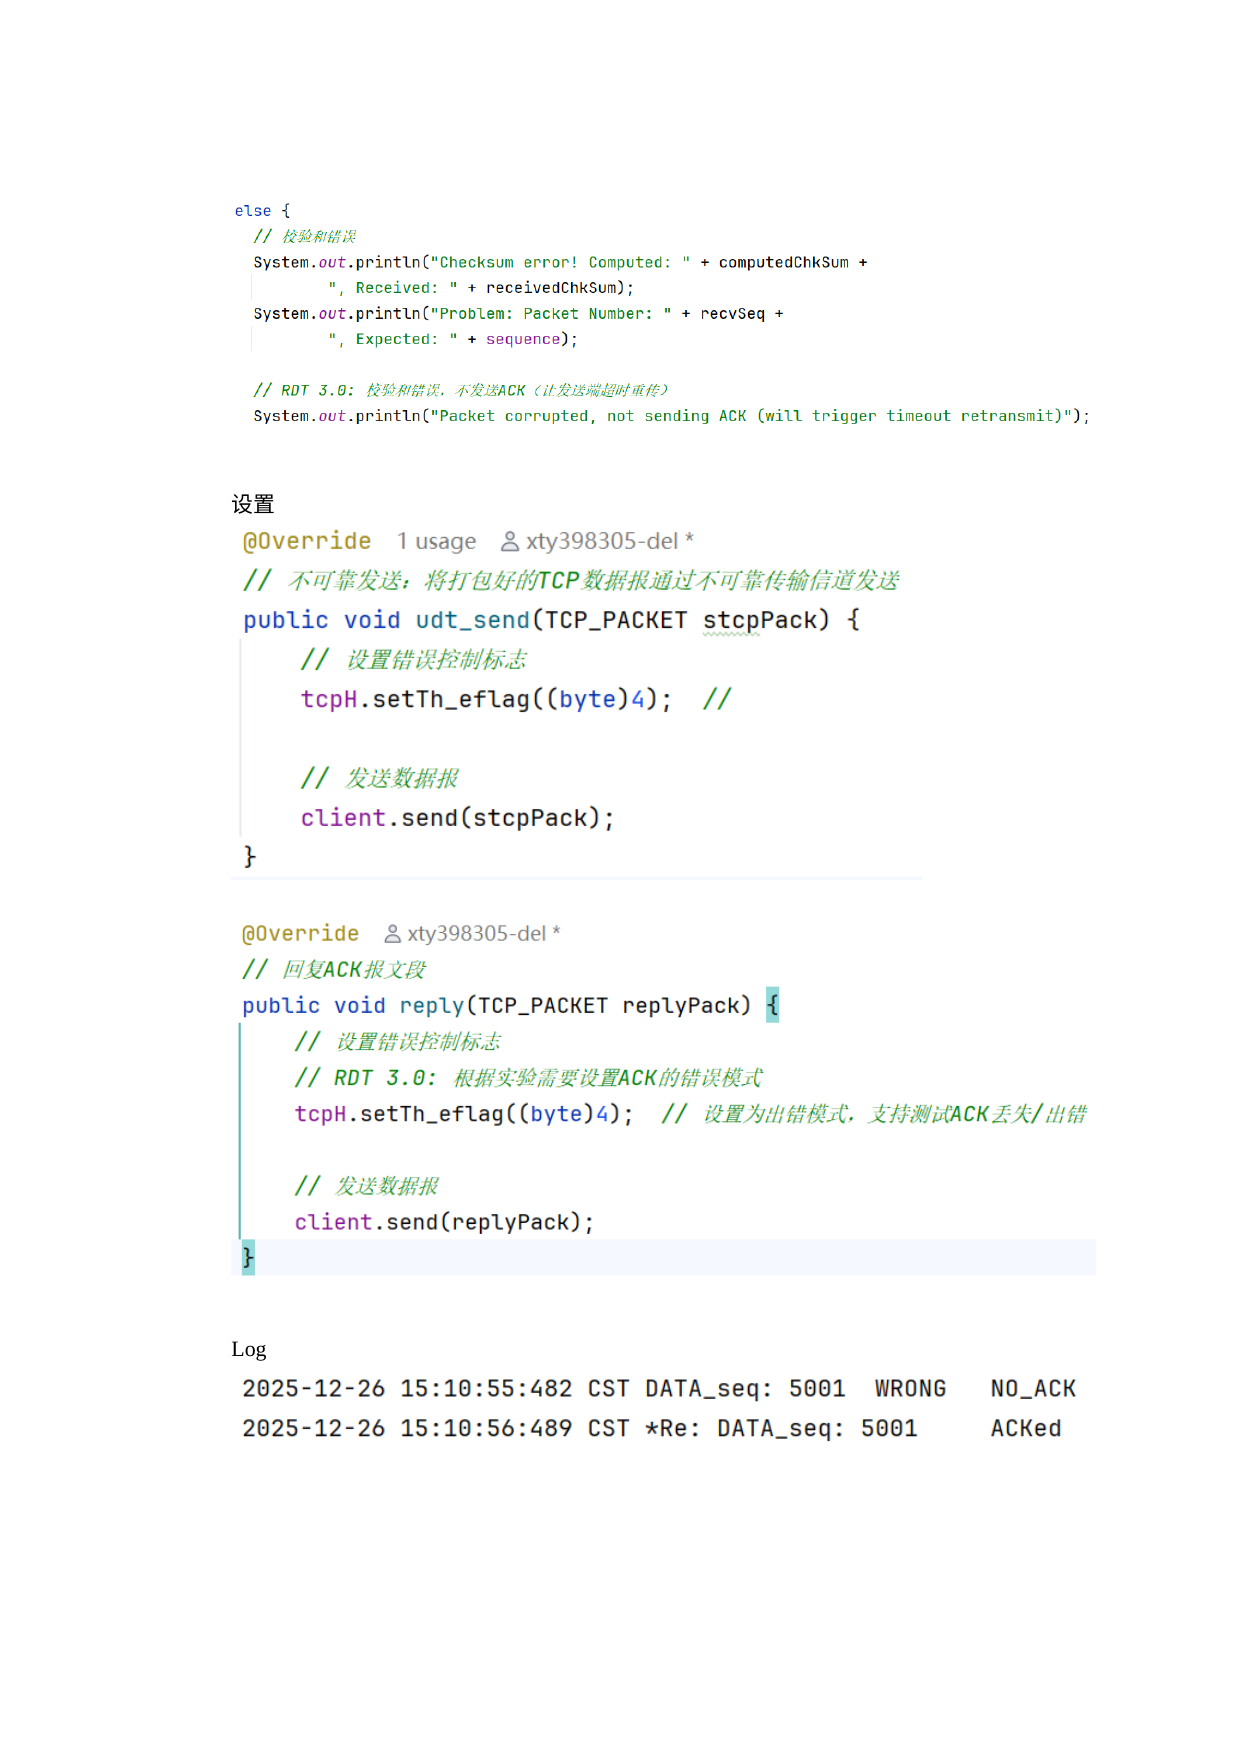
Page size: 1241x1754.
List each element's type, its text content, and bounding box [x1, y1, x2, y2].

picture [231, 1364, 1097, 1452]
picture [231, 909, 1097, 1281]
picture [231, 519, 923, 880]
text Log [187, 1332, 1053, 1364]
text 设置 [187, 487, 1053, 519]
picture [231, 194, 1097, 441]
